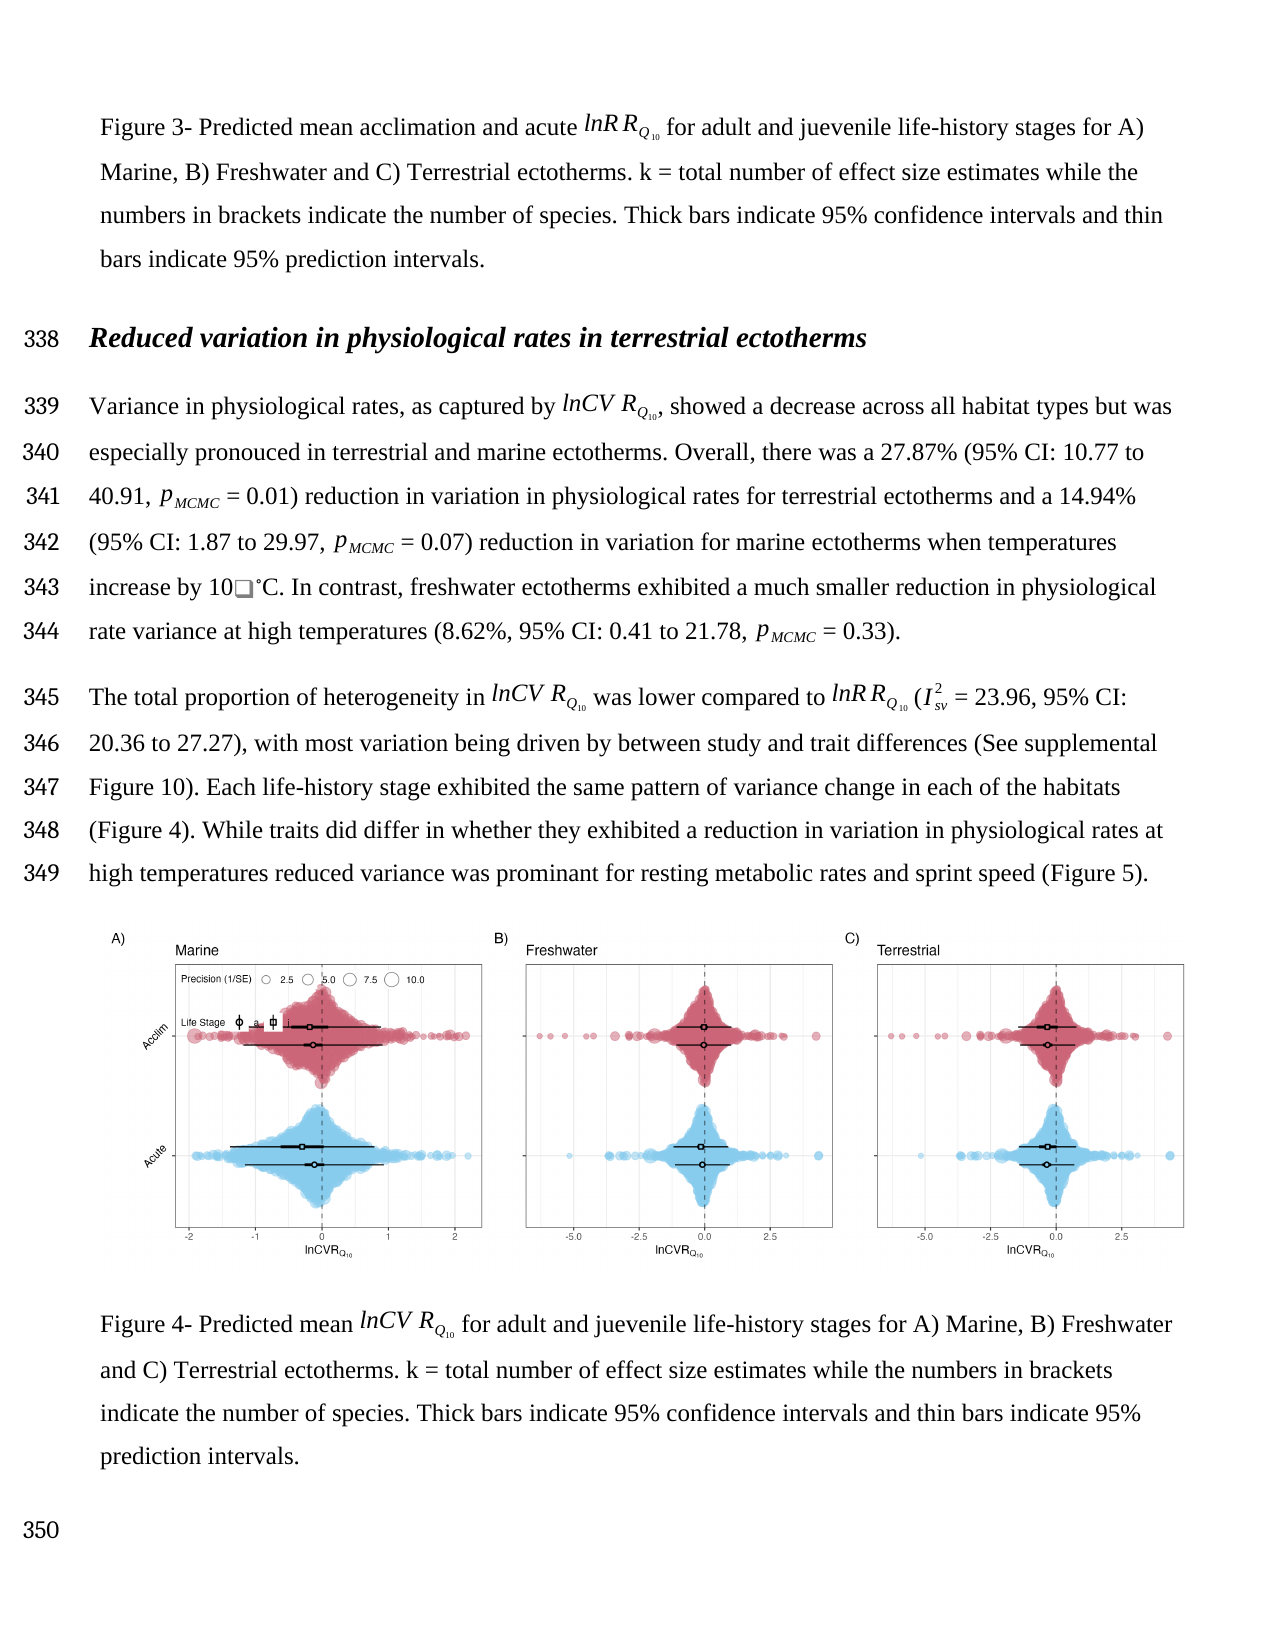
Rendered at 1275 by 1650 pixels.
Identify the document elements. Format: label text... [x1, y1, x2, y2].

table_header Figure 4- Predicted mean for adult and juevenile life-history stages for A) Marine, B) Freshwater and C) Terrestrial ectotherms. k = total number of effect size estimates while the numbers in brackets indicate the number of species. Thick bars indicate 95% confidence intervals and thin bars indicate 95% prediction intervals. [89, 920, 1186, 1497]
subtitle Reduced variation in physiological rates in terrestrial ectotherms [89, 320, 1186, 353]
picture [100, 919, 1187, 1272]
text Variance in physiological rates, as captured by , showed a decrease across all habitat types but was especially pronouced in terrestrial and marine ectotherms. Overall, there was a 27.87% (95% CI: 10.77 to 40.91, = 0.01) reduction in variation in physiological rates for terrestrial ectotherms and a 14.94% (95% CI: 1.87 to 29.97, = 0.07) reduction in variation for marine ectotherms when temperatures increase by 10C. In contrast, freshwater ectotherms exhibited a much smaller reduction in physiological rate variance at high temperatures (8.62%, 95% CI: 0.41 to 21.78, = 0.33). [89, 389, 1186, 646]
text The total proportion of heterogeneity in was lower compared to ( = 23.96, 95% CI: 20.36 to 27.27), with most variation being driven by between study and trait differences (See supplemental Figure 10). Each life-history stage exhibited the same pattern of variance change in each of the habitats (Figure 4). While traits did differ in whether they exhibited a reduction in variation in physiological rates at high temperatures reduced variance was prominant for resting metabolic rates and sprint speed (Figure 5). [89, 679, 1186, 887]
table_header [89, 89, 1186, 299]
